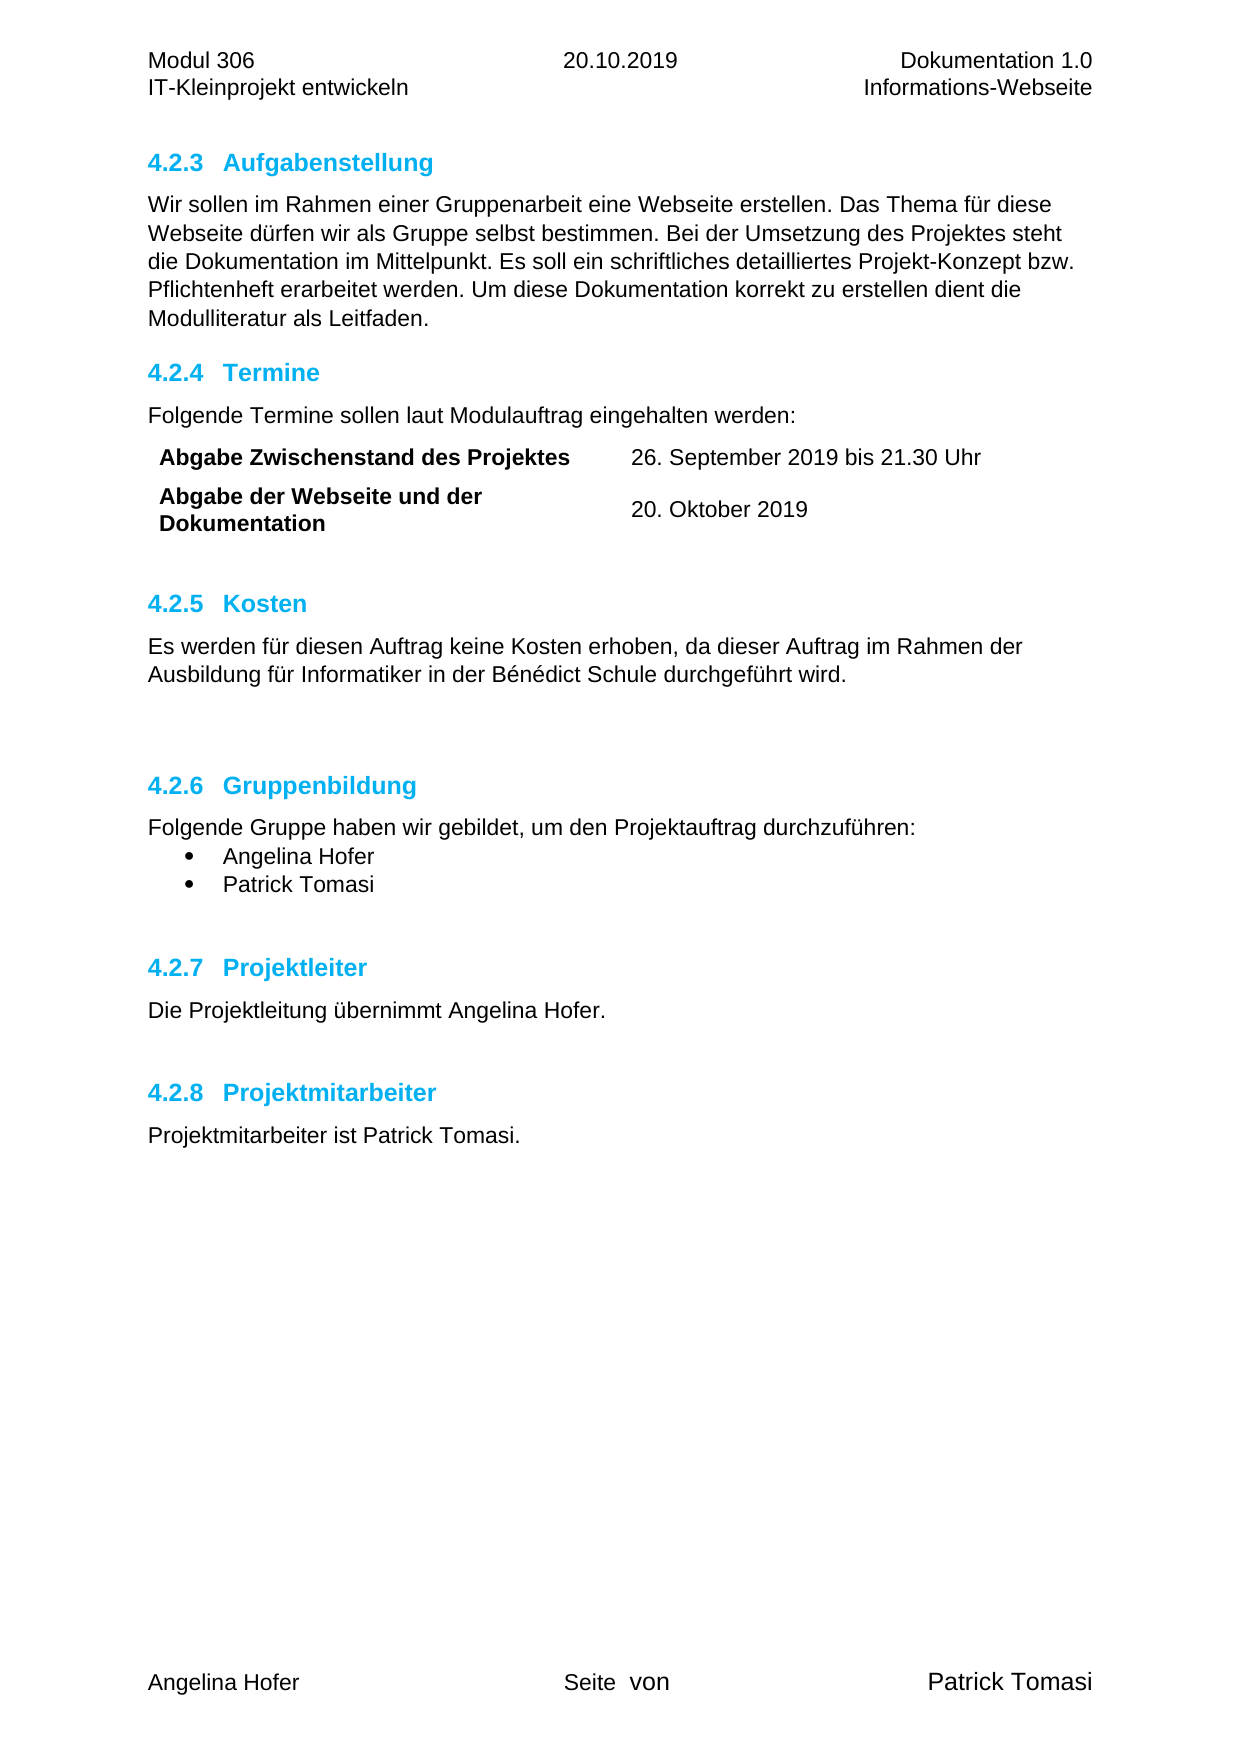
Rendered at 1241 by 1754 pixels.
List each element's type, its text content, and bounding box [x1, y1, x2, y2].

list Angelina Hofer [185, 843, 1093, 869]
table_cell 20. Oktober 2019 [620, 483, 1092, 536]
text Die Projektleitung übernimmt Angelina Hofer. [148, 997, 1093, 1023]
table_header Abgabe Zwischenstand des Projektes [148, 430, 619, 483]
text Es werden für diesen Auftrag keine Kosten erhoben, da dieser Auftrag im Rahmen der Ausbildung für Informatiker in der Bénédict Schule durchgeführt wird. [148, 633, 1093, 688]
subtitle Termine [148, 358, 1093, 387]
text Wir sollen im Rahmen einer Gruppenarbeit eine Webseite erstellen. Das Thema für diese Webseite dürfen wir als Gruppe selbst bestimmen. Bei der Umsetzung des Projektes steht die Dokumentation im Mittelpunkt. Es soll ein schriftliches detailliertes Projekt-Konzept bzw. Pflichtenheft erarbeitet werden. Um diese Dokumentation korrekt zu erstellen dient die Modulliteratur als Leitfaden. [148, 191, 1093, 331]
subtitle Kosten [148, 589, 1093, 618]
text Projektmitarbeiter ist Patrick Tomasi. [148, 1122, 1093, 1148]
table_cell Abgabe der Webseite und der Dokumentation [148, 483, 619, 536]
text Folgende Gruppe haben wir gebildet, um den Projektauftrag durchzuführen: [148, 814, 1093, 841]
subtitle Projektmitarbeiter [148, 1078, 1093, 1107]
list Patrick Tomasi [185, 871, 1093, 897]
table_header 26. September 2019 bis 21.30 Uhr [620, 430, 1092, 483]
subtitle Gruppenbildung [148, 771, 1093, 799]
text Folgende Termine sollen laut Modulauftrag eingehalten werden: [148, 402, 1093, 428]
subtitle Projektleiter [148, 953, 1093, 982]
subtitle Aufgabenstellung [148, 148, 1093, 176]
